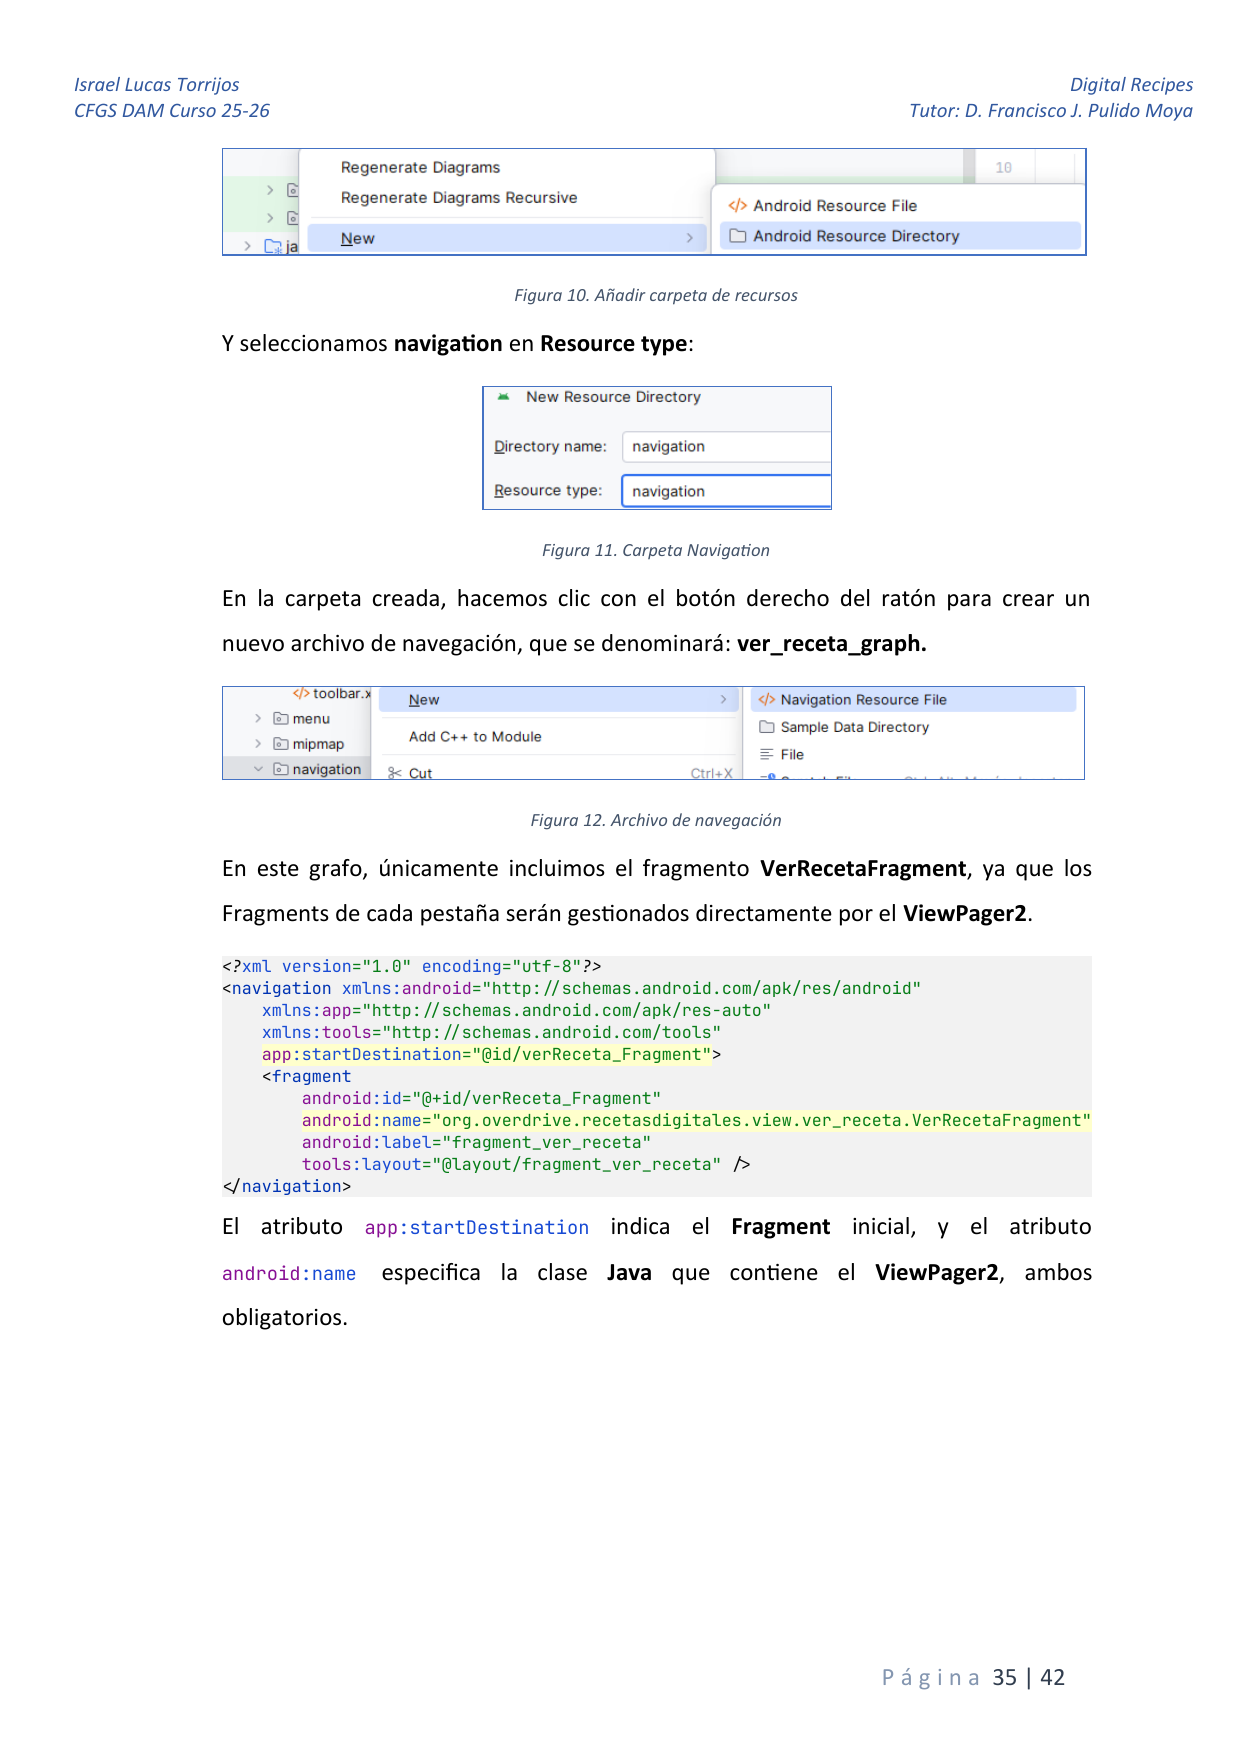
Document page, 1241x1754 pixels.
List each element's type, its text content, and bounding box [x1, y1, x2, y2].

text Figura 11. Carpeta Navigation [222, 538, 1092, 561]
picture [223, 149, 1085, 254]
picture [484, 387, 831, 509]
text En este grafo, únicamente incluimos el fragmento VerRecetaFragment, ya que los Fragments de cada pestaña serán gestionados directamente por el ViewPager2. [222, 852, 1092, 928]
text Figura 12. Archivo de navegación [222, 808, 1092, 831]
picture [223, 687, 1084, 779]
text El atributo app:startDestination indica el Fragment inicial, y el atributo android:name especifica la clase Java que contiene el ViewPager2, ambos obligatorios. [222, 1210, 1092, 1332]
text Figura 10. Añadir carpeta de recursos [222, 283, 1092, 306]
text Y seleccionamos navigation en Resource type: [222, 327, 1092, 358]
text <?xml version="1.0" encoding="utf-8"?> <navigation xmlns:android="http://schemas.android.com/apk/res/android" xmlns:app="http://schemas.android.com/apk/res-auto" xmlns:tools="http://schemas.android.com/tools" app:startDestination="@id/verReceta_Fragment"> <fragment android:id="@+id/verReceta_Fragment" android:name="org.overdrive.recetasdigitales.view.ver_receta.VerRecetaFragment" android:label="fragment_ver_receta" tools:layout="@layout/fragment_ver_receta" /> </navigation> [222, 956, 1092, 1197]
text En la carpeta creada, hacemos clic con el botón derecho del ratón para crear un nuevo archivo de navegación, que se denominará: ver_receta_graph. [222, 582, 1092, 658]
